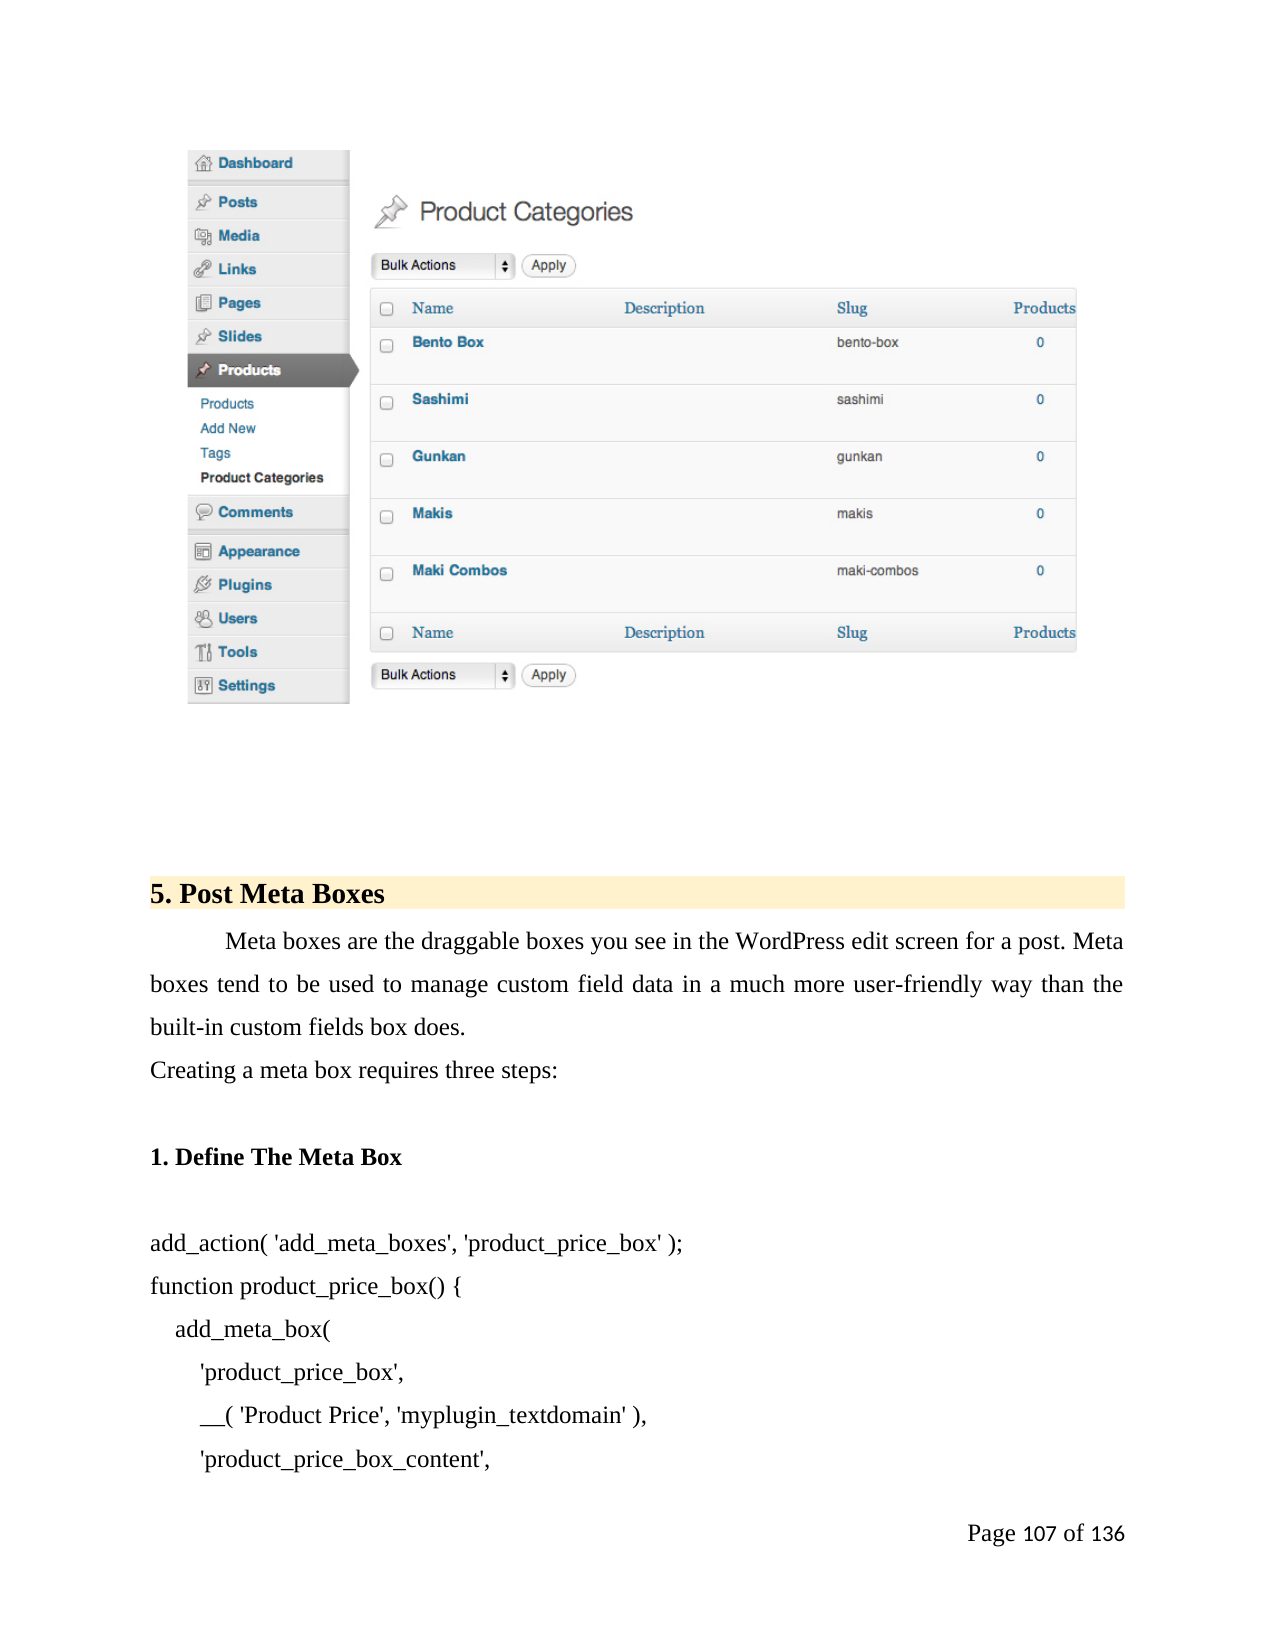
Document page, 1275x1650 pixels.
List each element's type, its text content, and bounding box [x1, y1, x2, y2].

picture [187, 150, 1088, 704]
text 'product_price_box_content', [150, 1444, 1125, 1472]
text add_meta_box( [150, 1314, 1125, 1343]
subtitle 5. Post Meta Boxes [150, 876, 1125, 909]
text add_action( 'add_meta_boxes', 'product_price_box' ); [150, 1228, 1125, 1257]
text Meta boxes are the draggable boxes you see in the WordPress edit screen for a post. Meta boxes tend to be used to manage custom field data in a much more user-friendly way than the built-in custom fields box does. [150, 926, 1125, 1041]
text function product_price_box() { [150, 1271, 1125, 1300]
text __( 'Product Price', 'myplugin_textdomain' ), [150, 1401, 1125, 1429]
text Creating a meta box requires three steps: [150, 1056, 1125, 1084]
text 1. Define The Meta Box [150, 1142, 1125, 1171]
text 'product_price_box', [150, 1357, 1125, 1386]
